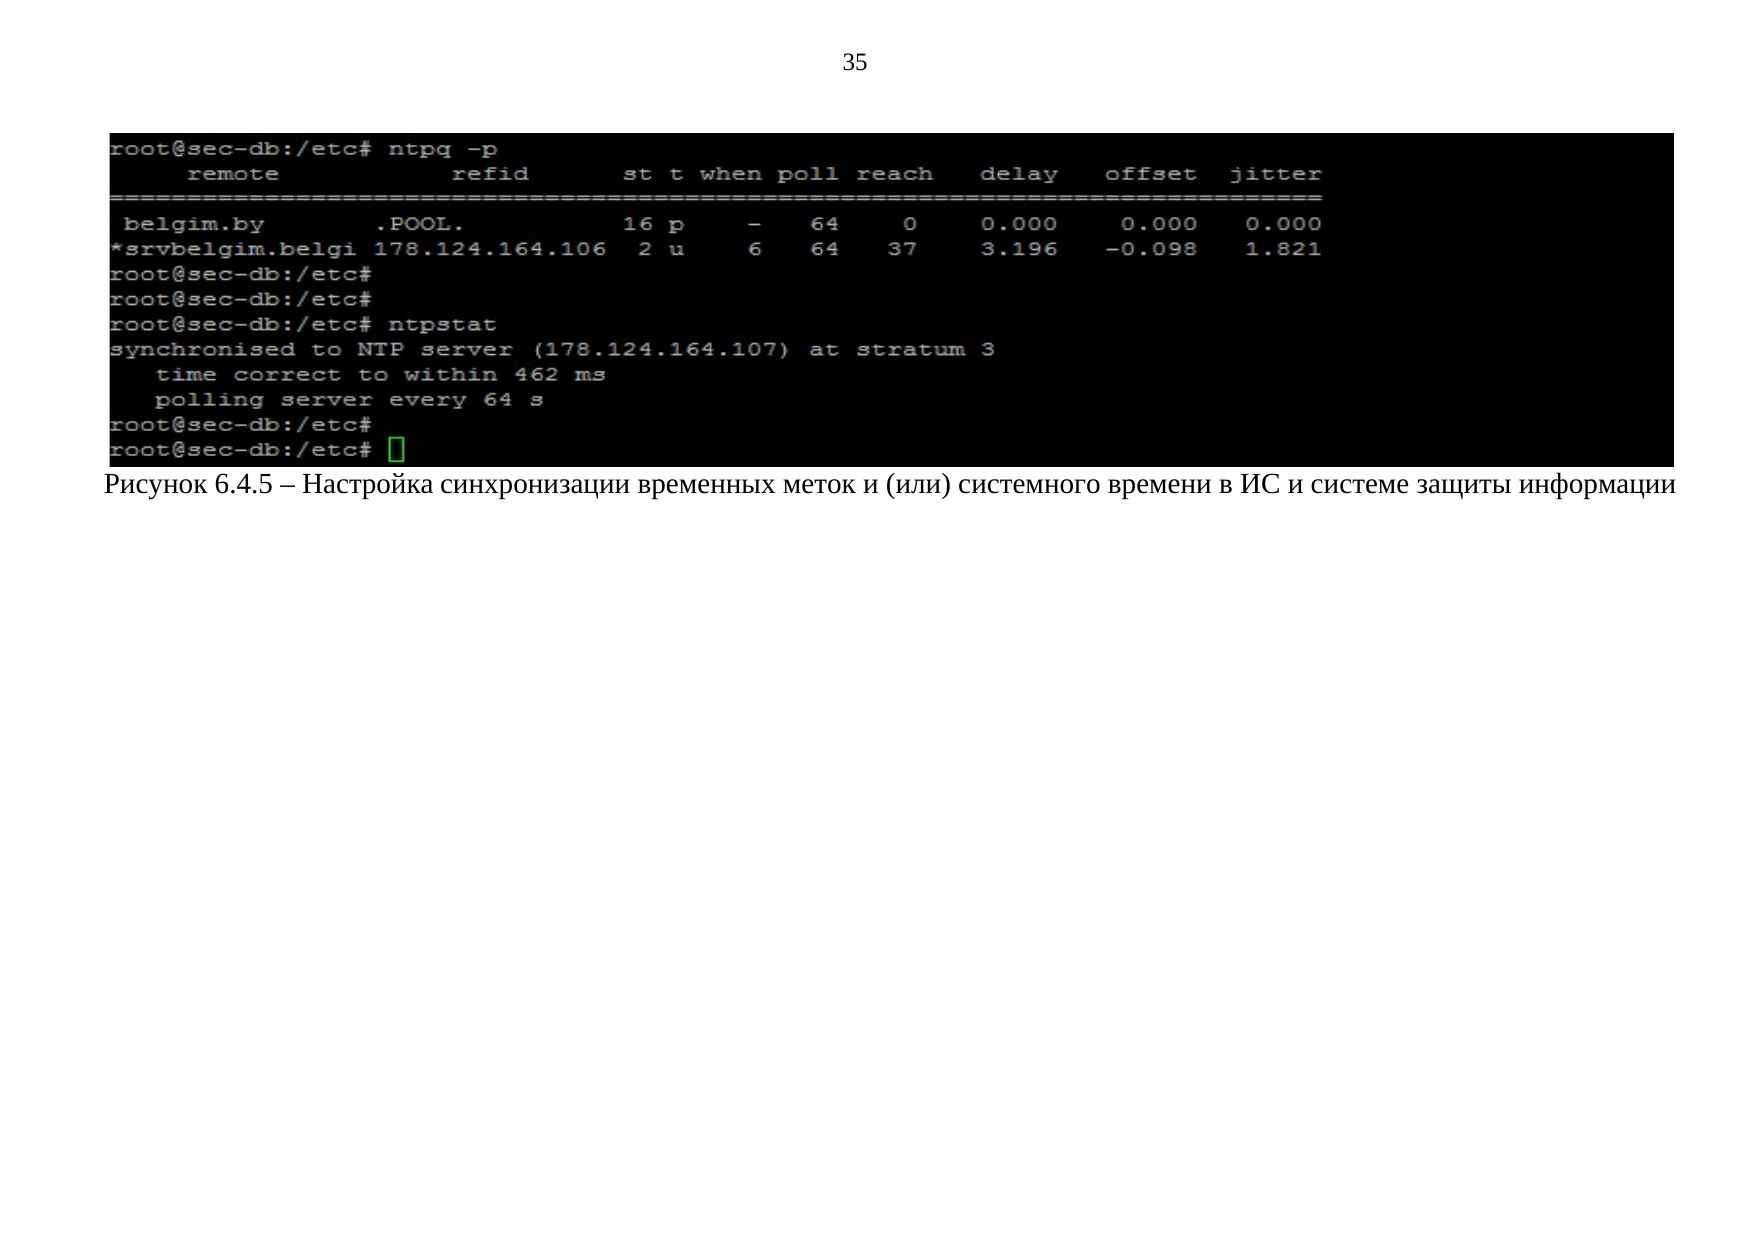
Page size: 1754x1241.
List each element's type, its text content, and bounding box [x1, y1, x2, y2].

picture [109, 133, 1674, 467]
text Рисунок 6.4.5 – Настройка синхронизации временных меток и (или) системного времени в ИС и системе защиты информации [29, 466, 1680, 500]
